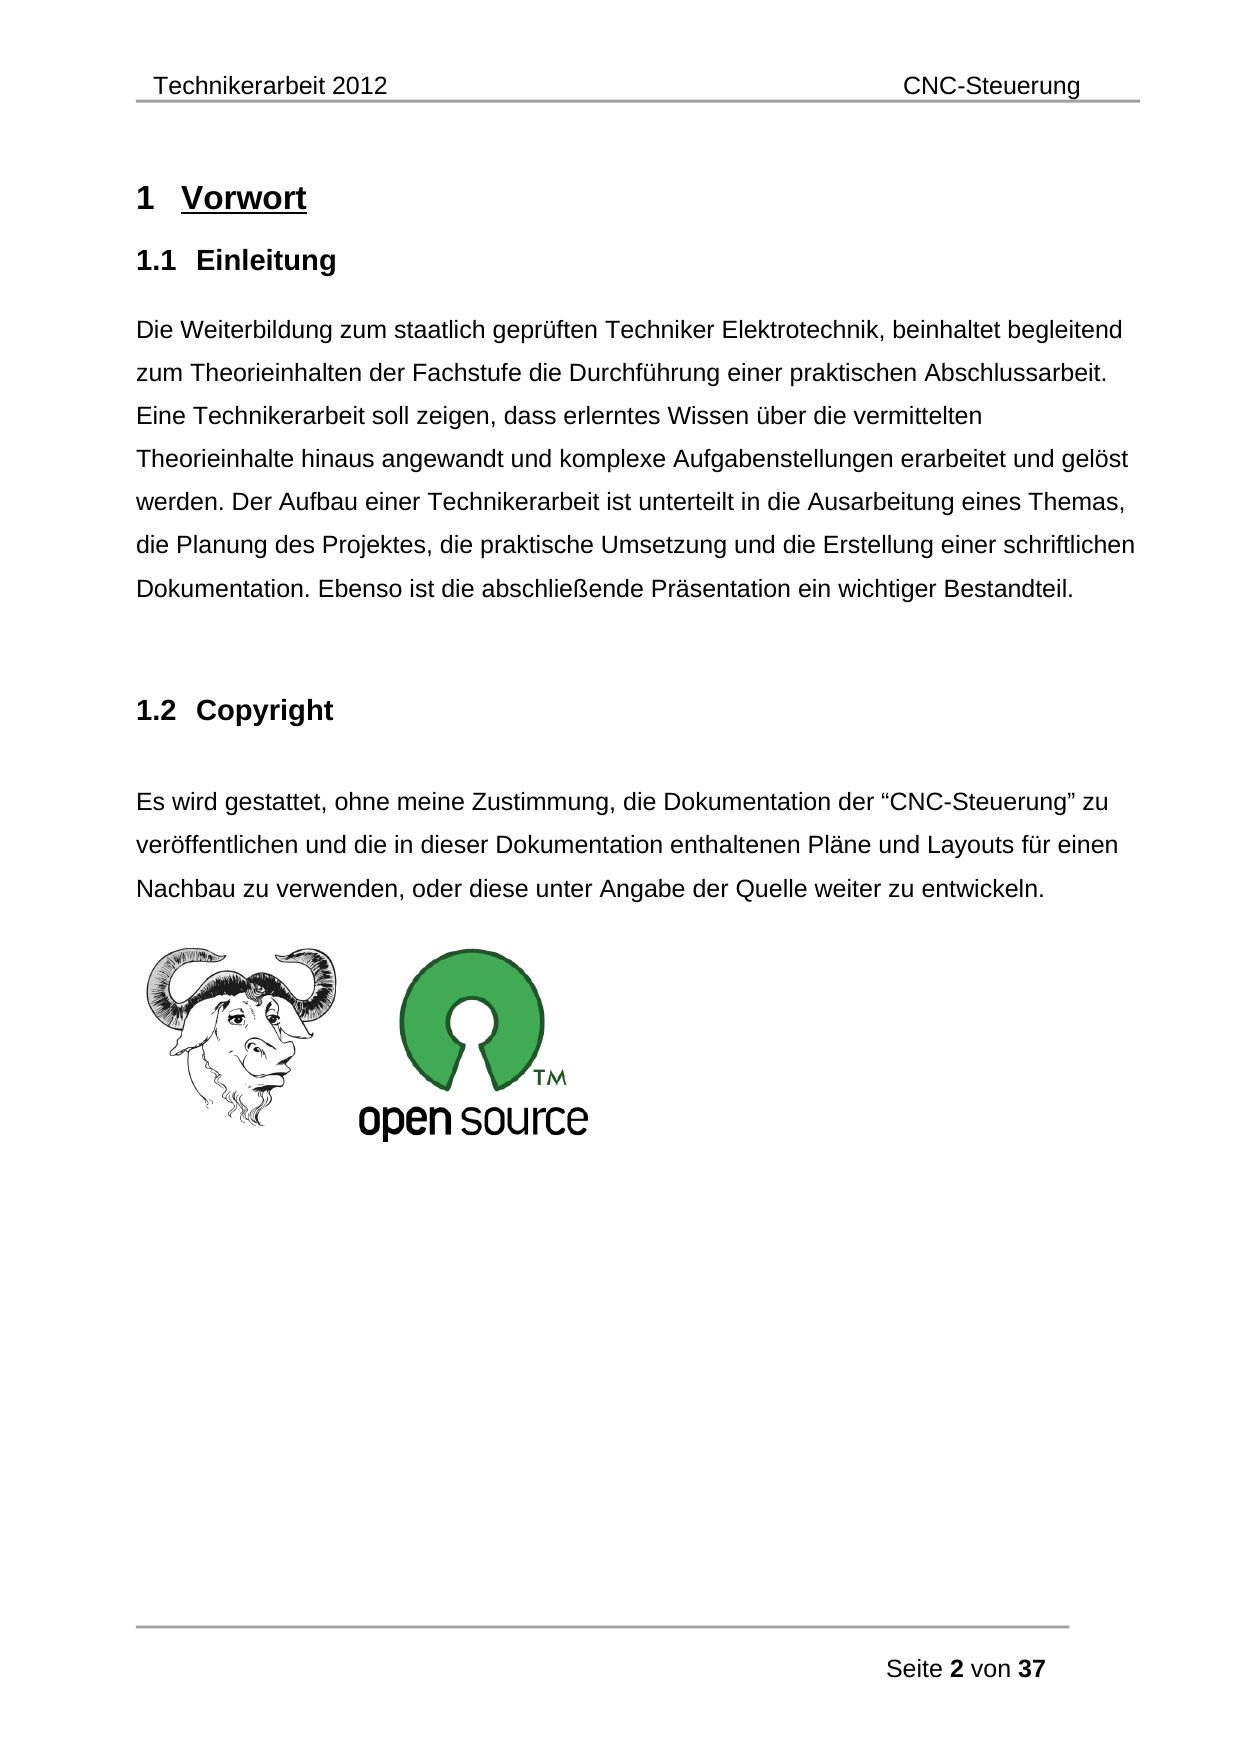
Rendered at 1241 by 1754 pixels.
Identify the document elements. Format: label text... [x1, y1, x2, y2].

subtitle Einleitung [136, 243, 1140, 277]
subtitle Vorwort [136, 178, 1140, 217]
picture [347, 929, 591, 1142]
text Es wird gestattet, ohne meine Zustimmung, die Dokumentation der “CNC-Steuerung” zu veröffentlichen und die in dieser Dokumentation enthaltenen Pläne und Layouts für einen Nachbau zu verwenden, oder diese unter Angabe der Quelle weiter zu entwickeln. [136, 787, 1140, 902]
text Die Weiterbildung zum staatlich geprüften Techniker Elektrotechnik, beinhaltet begleitend zum Theorieinhalten der Fachstufe die Durchführung einer praktischen Abschlussarbeit. Eine Technikerarbeit soll zeigen, dass erlerntes Wissen über die vermittelten Theorieinhalte hinaus angewandt und komplexe Aufgabenstellungen erarbeitet und gelöst werden. Der Aufbau einer Technikerarbeit ist unterteilt in die Ausarbeitung eines Themas, die Planung des Projektes, die praktische Umsetzung und die Erstellung einer schriftlichen Dokumentation. Ebenso ist die abschließende Präsentation ein wichtiger Bestandteil. [136, 315, 1140, 602]
picture [135, 932, 346, 1142]
subtitle Copyright [136, 693, 1140, 727]
